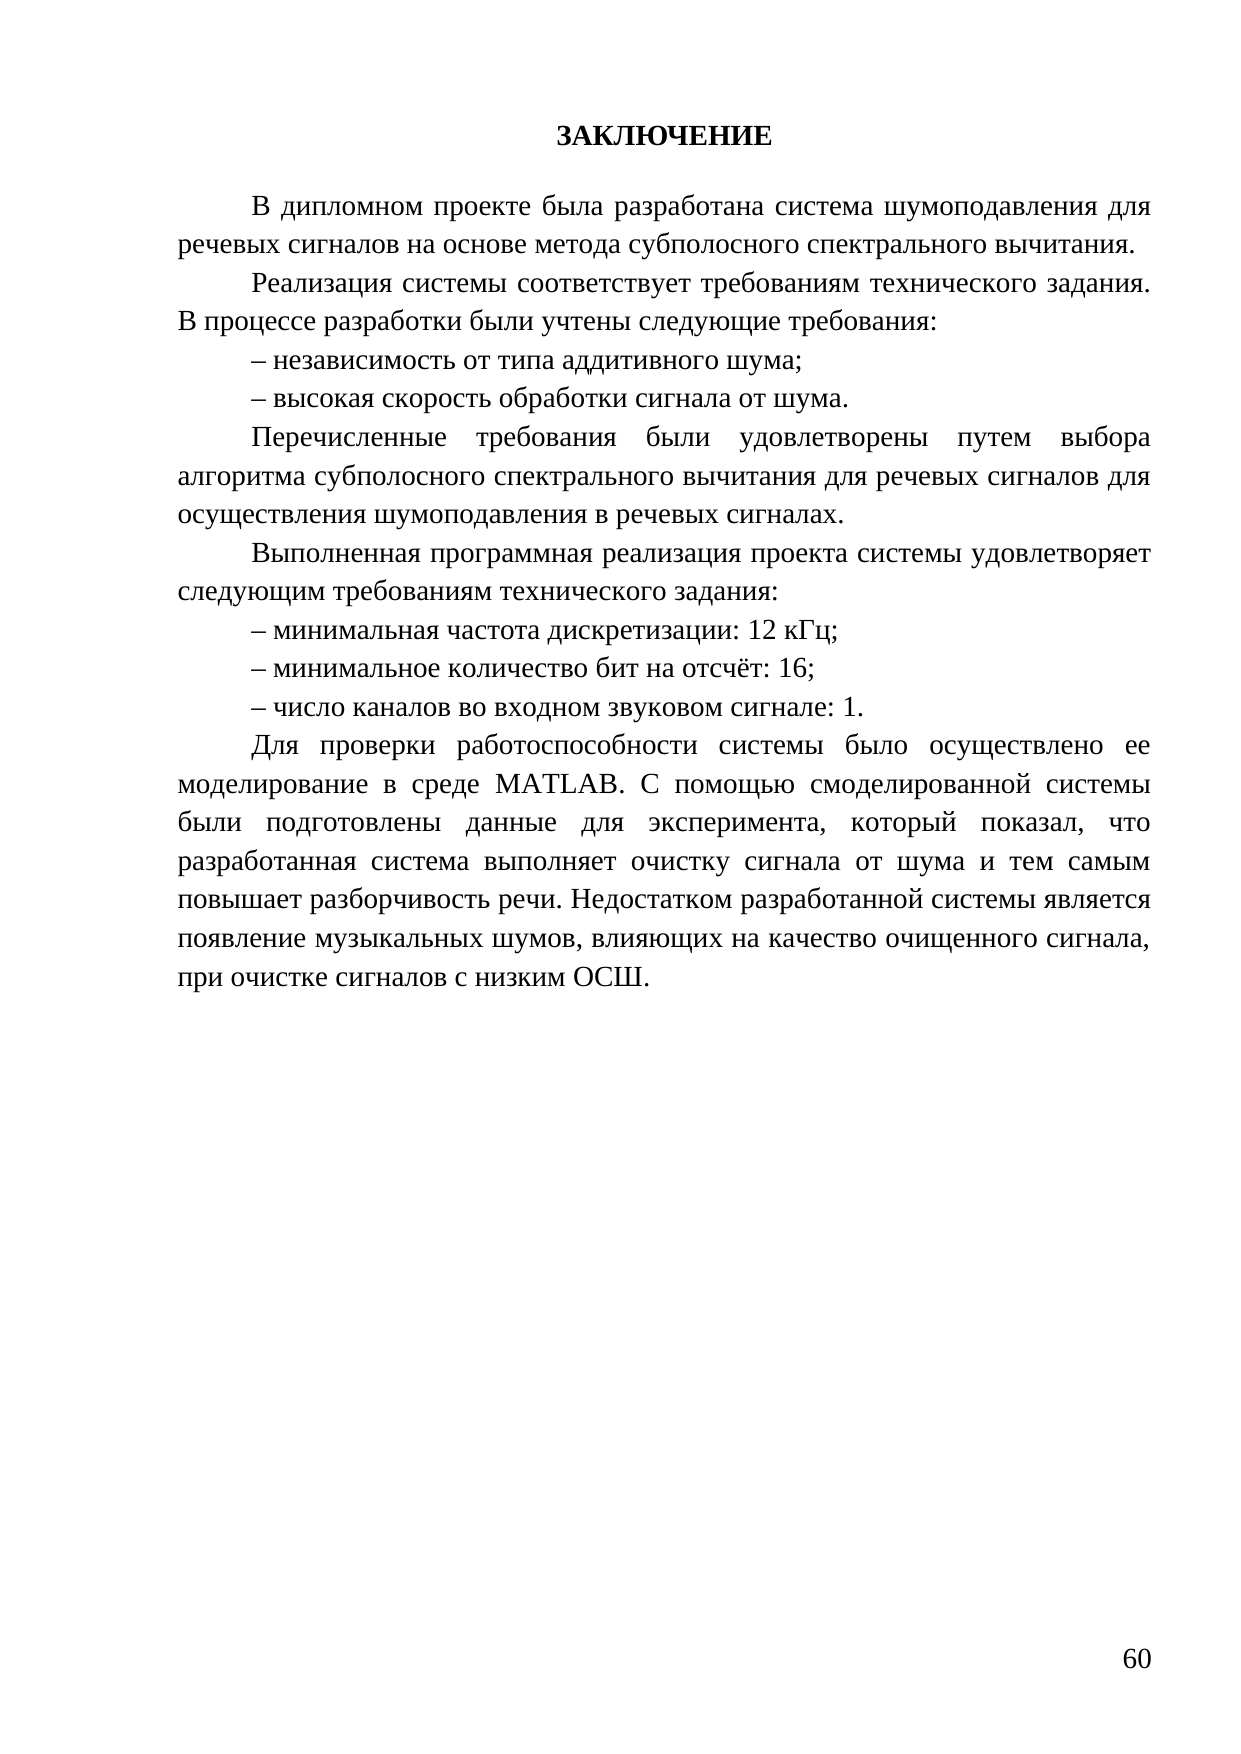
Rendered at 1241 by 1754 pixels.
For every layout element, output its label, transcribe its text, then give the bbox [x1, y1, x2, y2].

text – минимальное количество бит на отсчёт: 16; [177, 650, 1152, 684]
text – число каналов во входном звуковом сигнале: 1. [177, 689, 1152, 722]
text – высокая скорость обработки сигнала от шума. [177, 381, 1152, 414]
text В дипломном проекте была разработана система шумоподавления для речевых сигналов на основе метода субполосного спектрального вычитания. [177, 188, 1152, 260]
text – минимальная частота дискретизации: 12 кГц; [177, 612, 1152, 645]
text Выполненная программная реализация проекта системы удовлетворяет следующим требованиям технического задания: [177, 535, 1152, 607]
text Заключение [177, 118, 1152, 152]
text – независимость от типа аддитивного шума; [177, 342, 1152, 376]
text Для проверки работоспособности системы было осуществлено ее моделирование в среде MATLAB. С помощью смоделированной системы были подготовлены данные для эксперимента, который показал, что разработанная система выполняет очистку сигнала от шума и тем самым повышает разборчивость речи. Недостатком разработанной системы является появление музыкальных шумов, влияющих на качество очищенного сигнала, при очистке сигналов с низким ОСШ. [177, 727, 1152, 992]
text Перечисленные требования были удовлетворены путем выбора алгоритма субполосного спектрального вычитания для речевых сигналов для осуществления шумоподавления в речевых сигналах. [177, 419, 1152, 530]
text Реализация системы соответствует требованиям технического задания. В процессе разработки были учтены следующие требования: [177, 265, 1152, 337]
